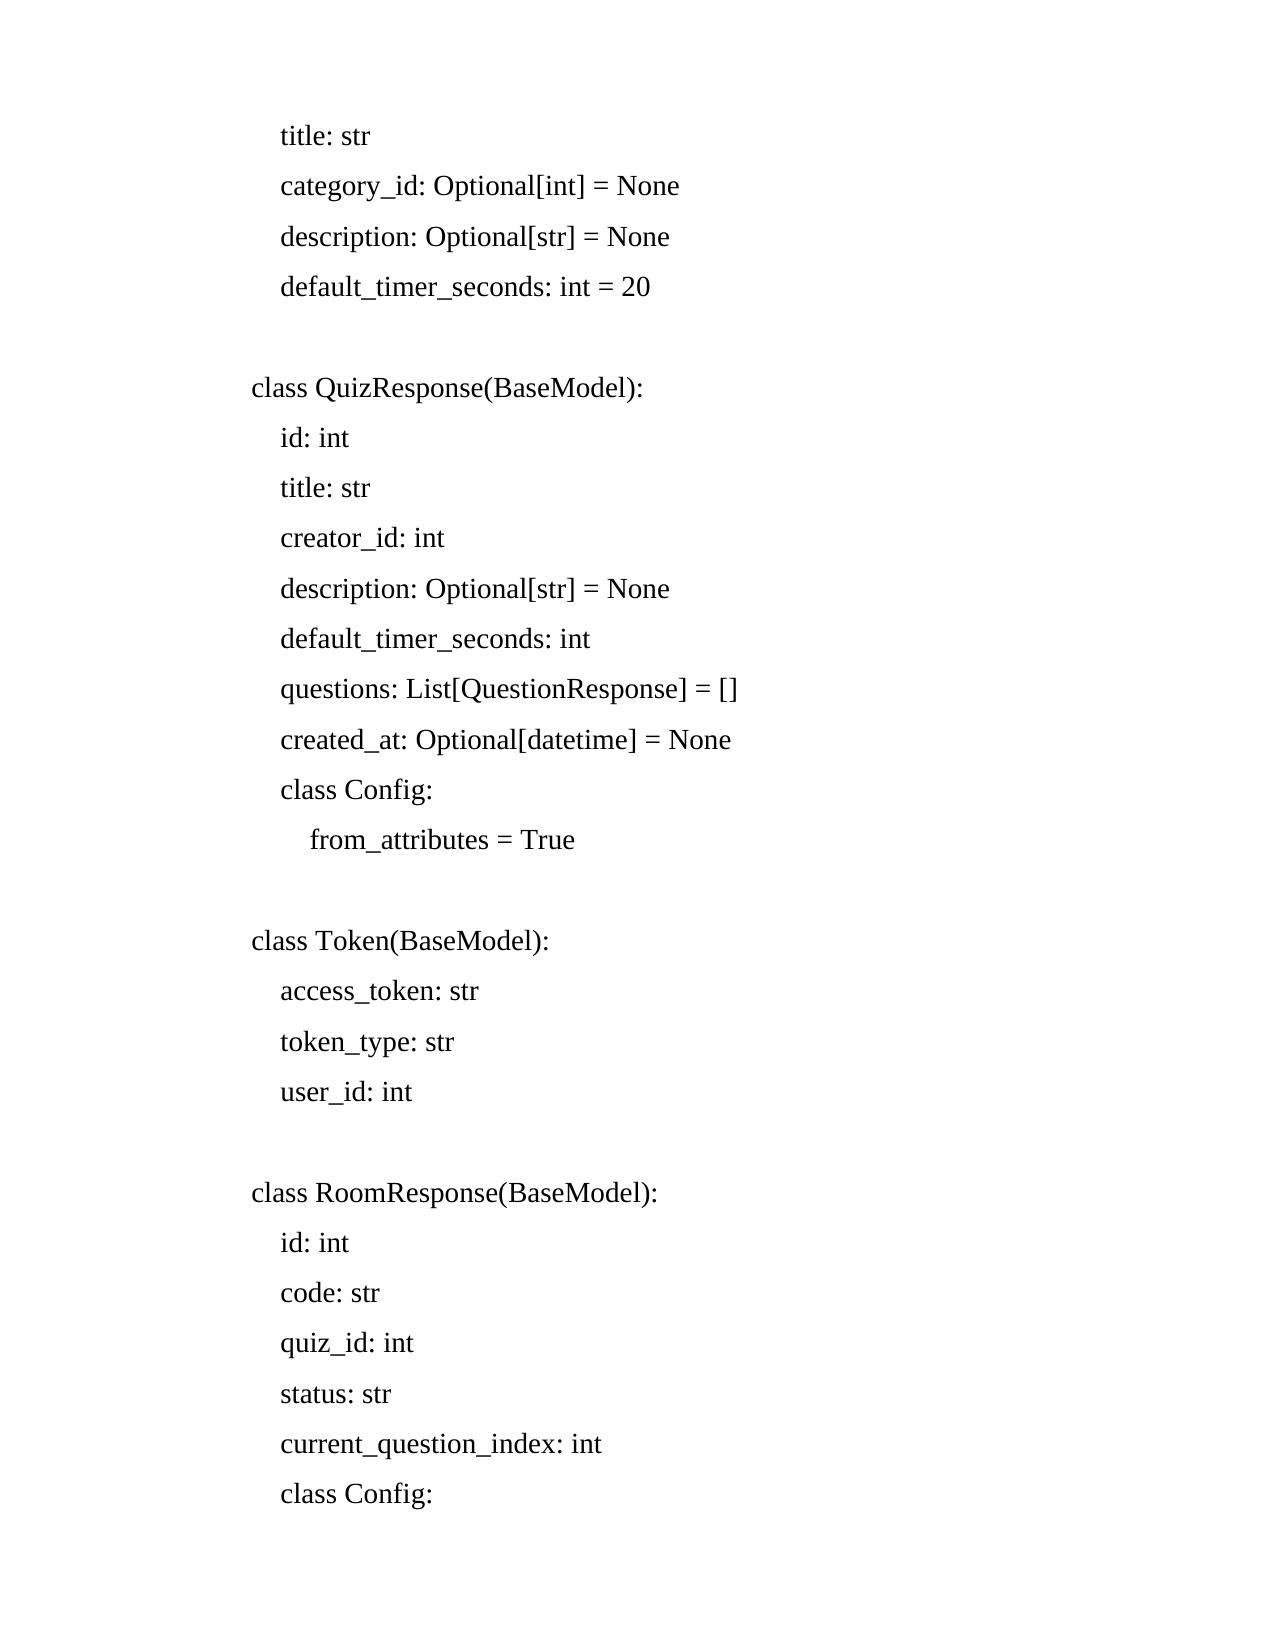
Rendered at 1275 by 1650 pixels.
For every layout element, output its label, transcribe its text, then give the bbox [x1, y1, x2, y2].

text token_type: str [177, 1024, 1186, 1057]
text category_id: Optional[int] = None [177, 168, 1186, 202]
text class RoomResponse(BaseModel): [177, 1175, 1186, 1208]
text class Config: [177, 1477, 1186, 1510]
text class QuizResponse(BaseModel): [177, 370, 1186, 403]
text default_timer_seconds: int = 20 [177, 269, 1186, 303]
text default_timer_seconds: int [177, 621, 1186, 655]
text status: str [177, 1376, 1186, 1409]
text title: str [177, 470, 1186, 504]
text description: Optional[str] = None [177, 571, 1186, 604]
text current_question_index: int [177, 1426, 1186, 1460]
text class Config: [177, 772, 1186, 806]
text quiz_id: int [177, 1326, 1186, 1359]
text title: str [177, 118, 1186, 152]
text creator_id: int [177, 521, 1186, 554]
text created_at: Optional[datetime] = None [177, 722, 1186, 755]
text id: int [177, 420, 1186, 453]
text id: int [177, 1225, 1186, 1258]
text access_token: str [177, 973, 1186, 1007]
text from_attributes = True [177, 822, 1186, 856]
text user_id: int [177, 1074, 1186, 1108]
text questions: List[QuestionResponse] = [] [177, 672, 1186, 705]
text code: str [177, 1275, 1186, 1309]
text class Token(BaseModel): [177, 923, 1186, 957]
text description: Optional[str] = None [177, 219, 1186, 252]
